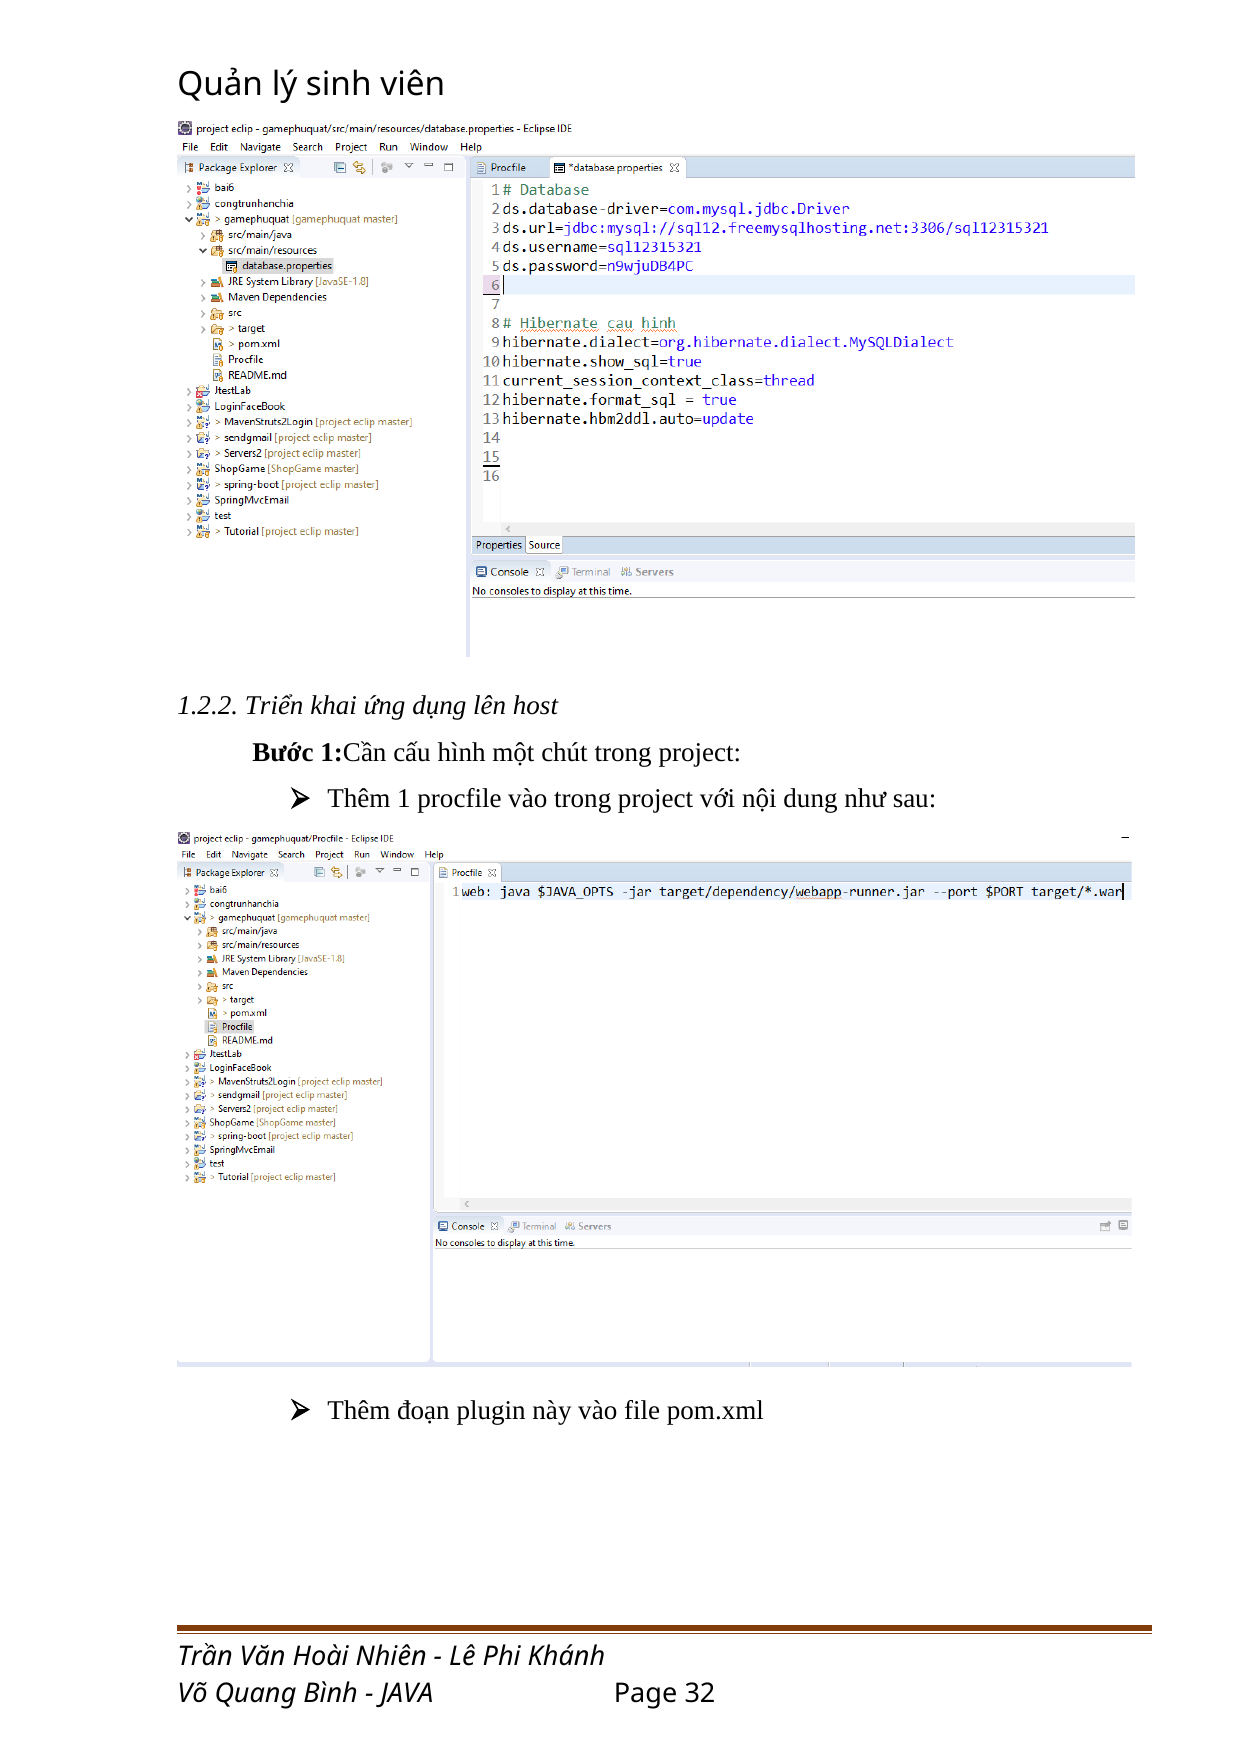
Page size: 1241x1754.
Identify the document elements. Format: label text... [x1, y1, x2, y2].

list Thêm đoạn plugin này vào file pom.xml [289, 1394, 1152, 1425]
picture [177, 829, 1132, 1367]
text 1.2.2. Triển khai ứng dụng lên host [177, 689, 1152, 720]
text Bước 1:Cần cấu hình một chút trong project: [177, 736, 1152, 767]
picture [177, 118, 1135, 657]
list Thêm 1 procfile vào trong project với nội dung như sau: [289, 782, 1152, 814]
